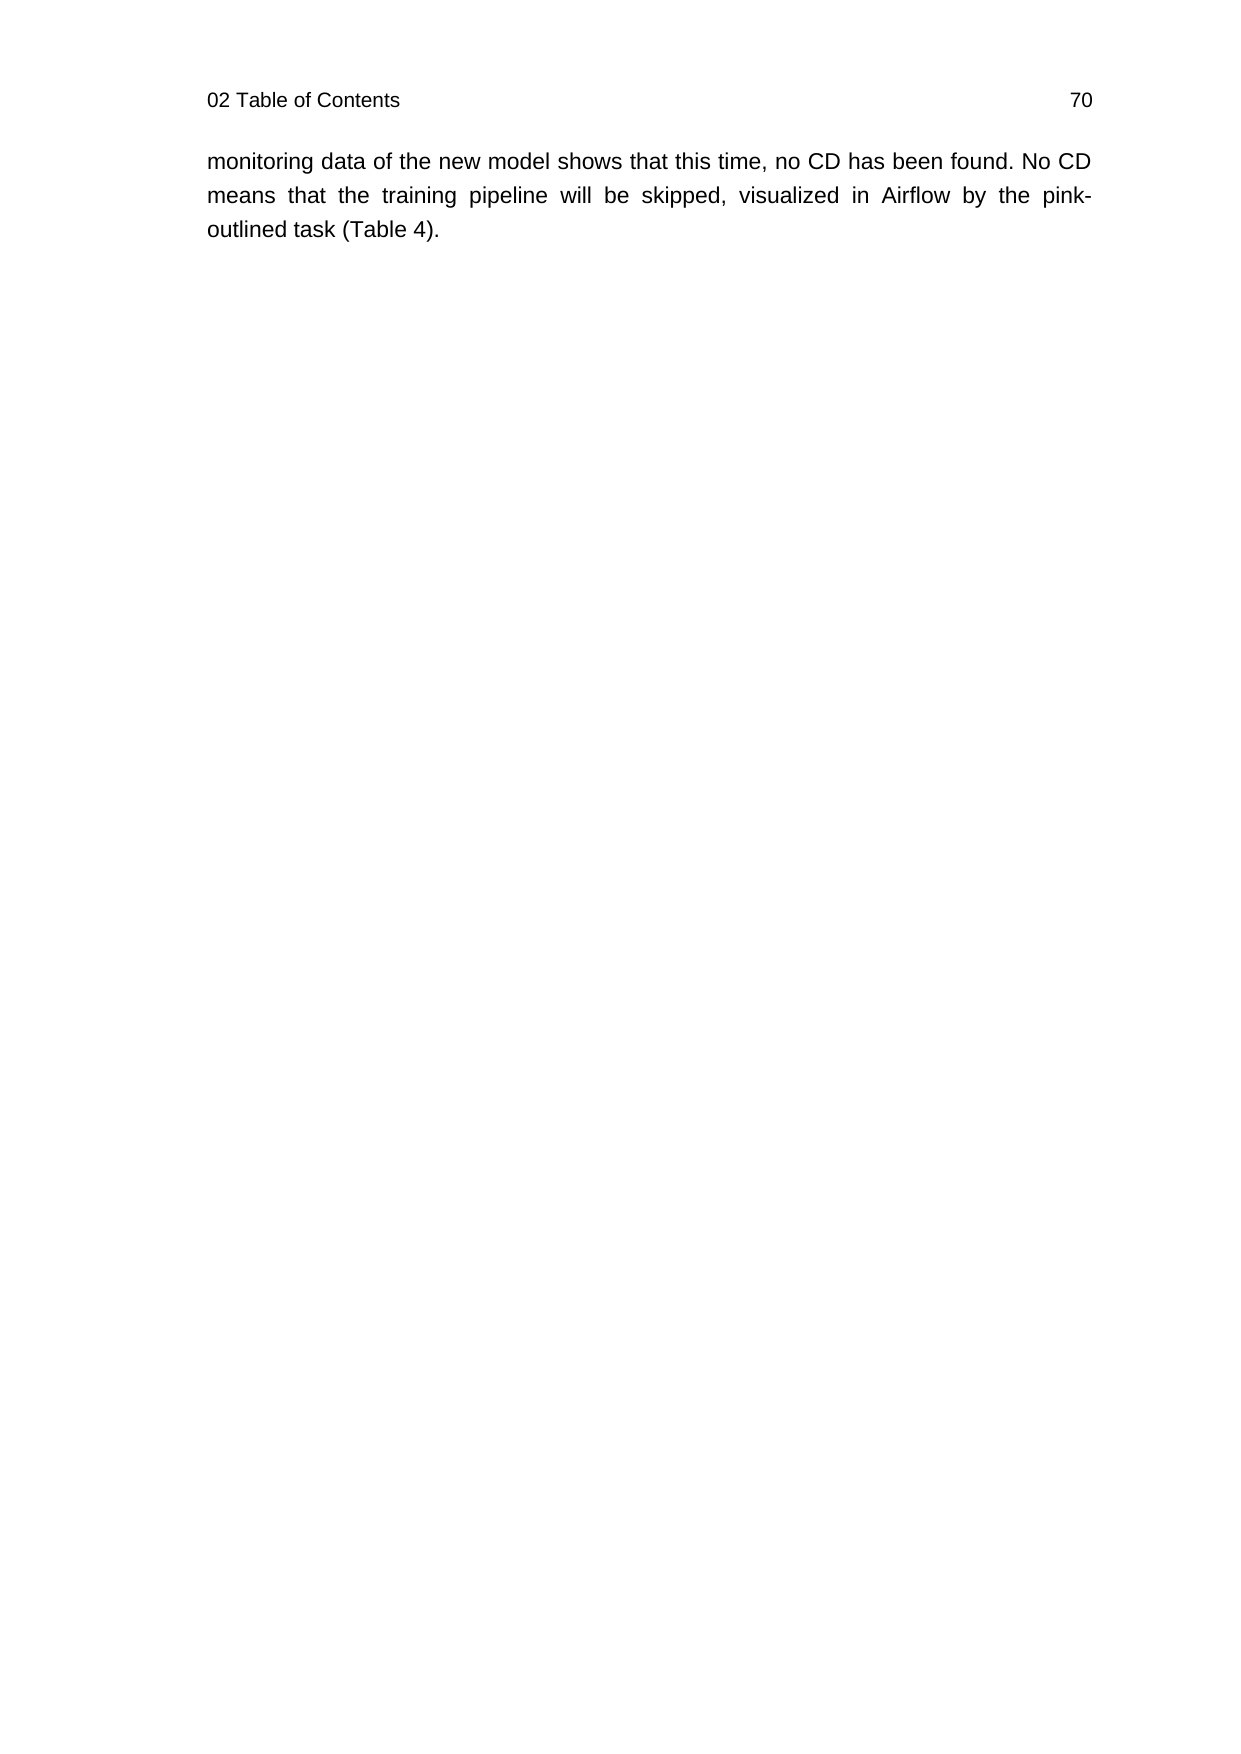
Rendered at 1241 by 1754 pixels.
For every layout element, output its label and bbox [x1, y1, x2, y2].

text [207, 148, 1092, 243]
